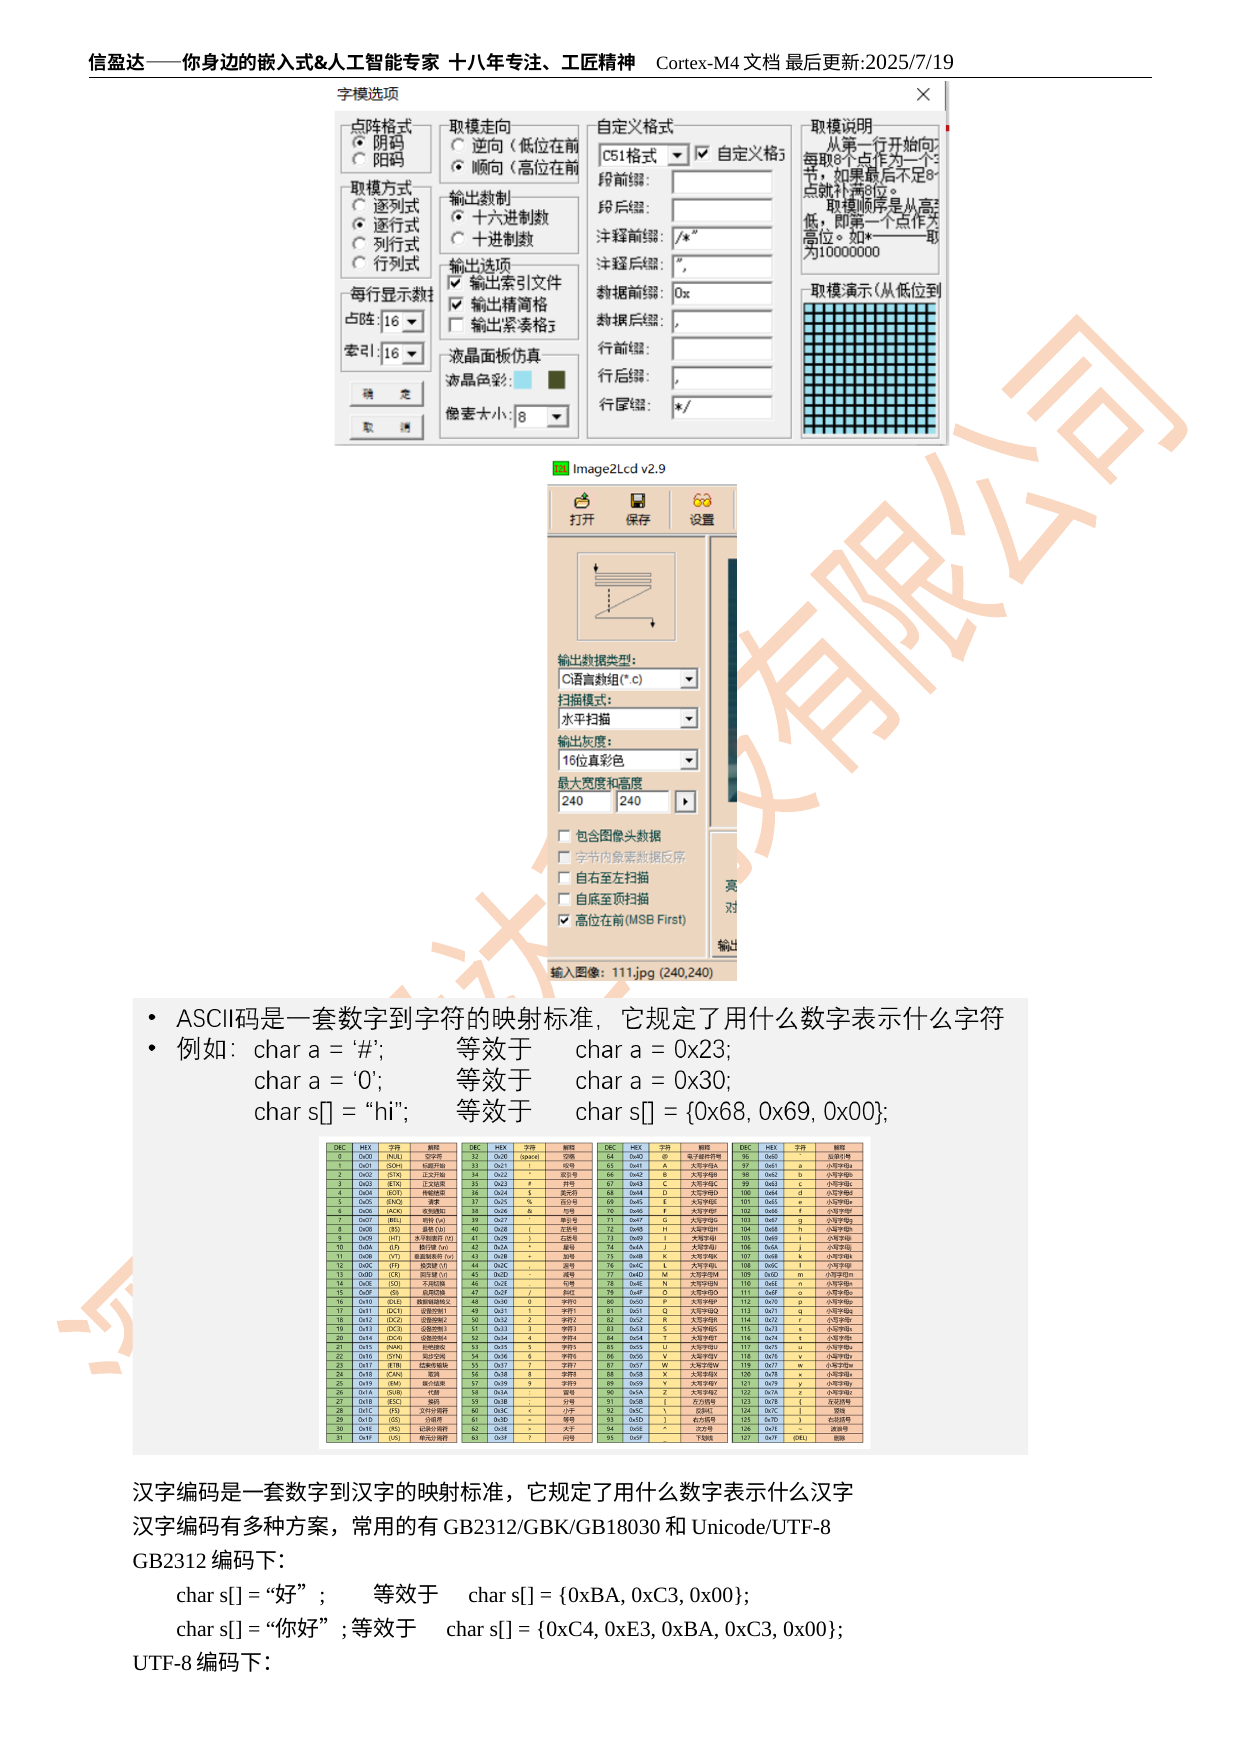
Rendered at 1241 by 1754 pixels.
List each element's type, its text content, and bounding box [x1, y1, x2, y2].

text GB2312编码下： [89, 1542, 1152, 1576]
text char s[] = “好”; 等效于 char s[] = {0xBA, 0xC3, 0x00}; [89, 1576, 1152, 1610]
picture [132, 998, 1029, 1455]
text char s[] = “你好”; 等效于 char s[] = {0xC4, 0xE3, 0xBA, 0xC3, 0x00}; [89, 1610, 1152, 1644]
text 汉字编码是一套数字到汉字的映射标准，它规定了用什么数字表示什么汉字 [89, 1474, 1152, 1508]
text UTF-8编码下： [89, 1644, 1152, 1678]
picture [334, 81, 950, 446]
picture [547, 455, 737, 981]
text 汉字编码有多种方案，常用的有GB2312/GBK/GB18030和Unicode/UTF-8 [89, 1508, 1152, 1542]
